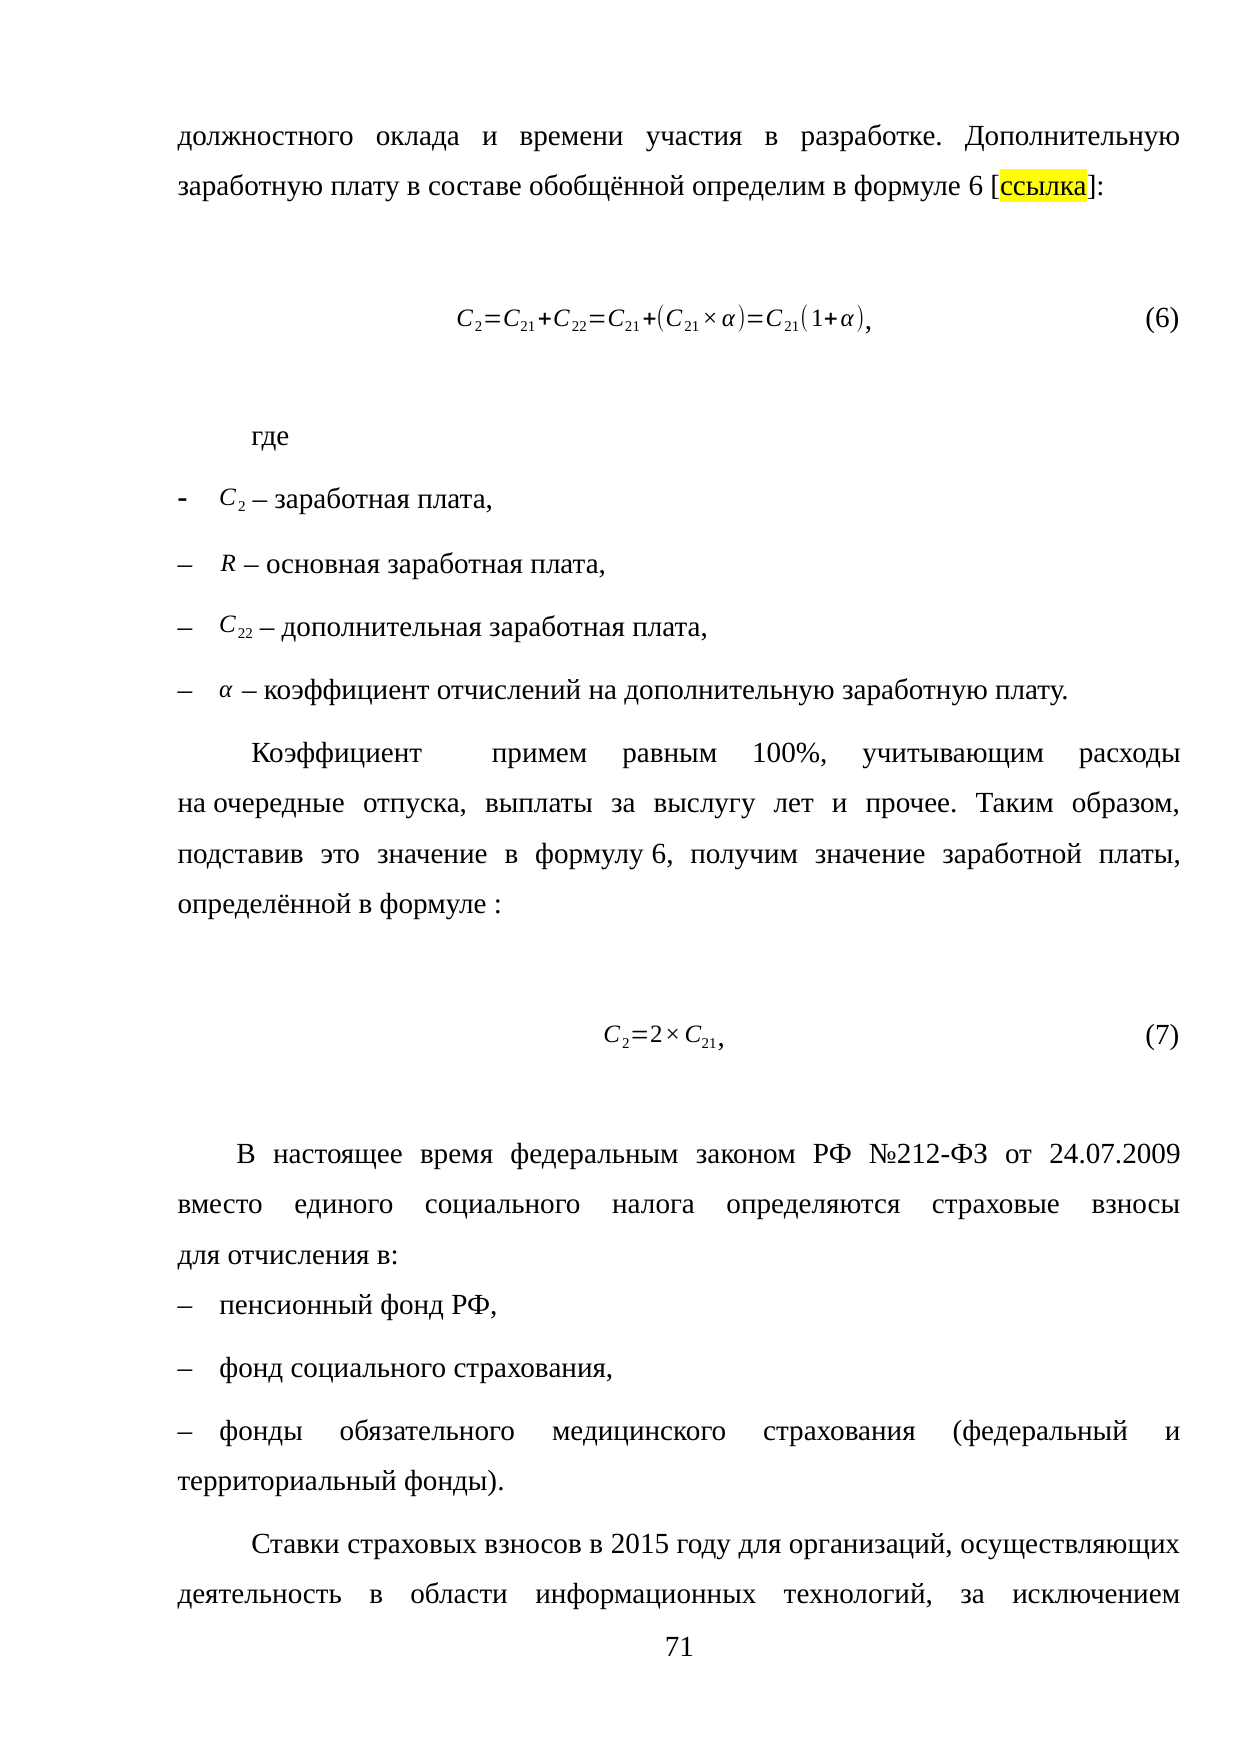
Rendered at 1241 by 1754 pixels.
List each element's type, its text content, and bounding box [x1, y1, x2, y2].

text где [177, 418, 1181, 452]
list пенсионный фонд РФ, [177, 1287, 1181, 1321]
list фонд социального страхования, [177, 1350, 1181, 1383]
list – коэффициент отчислений на дополнительную заработную плату. [177, 672, 1181, 706]
list фонды обязательного медицинского страхования (федеральный и территориальный фонды). [177, 1413, 1181, 1497]
table_header , [181, 294, 1073, 356]
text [177, 1526, 1181, 1610]
table_header , [181, 1012, 1073, 1073]
text В настоящее время федеральным законом РФ №212-ФЗ от 24.07.2009 вместо единого социального налога определяются страховые взносы для отчисления в: [177, 1136, 1181, 1270]
list – основная заработная плата, [177, 547, 1181, 580]
table_header (6) [1073, 294, 1185, 356]
list – дополнительная заработная плата, [177, 609, 1181, 643]
text Коэффициент примем равным 100%, учитывающим расходы на очередные отпуска, выплаты за выслугу лет и прочее. Таким образом, подставив это значение в формулу 6, получим значение заработной платы, определённой в формуле : [177, 735, 1181, 919]
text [177, 118, 1181, 202]
list – заработная плата, [177, 481, 1181, 517]
table_header (7) [1073, 1012, 1185, 1073]
